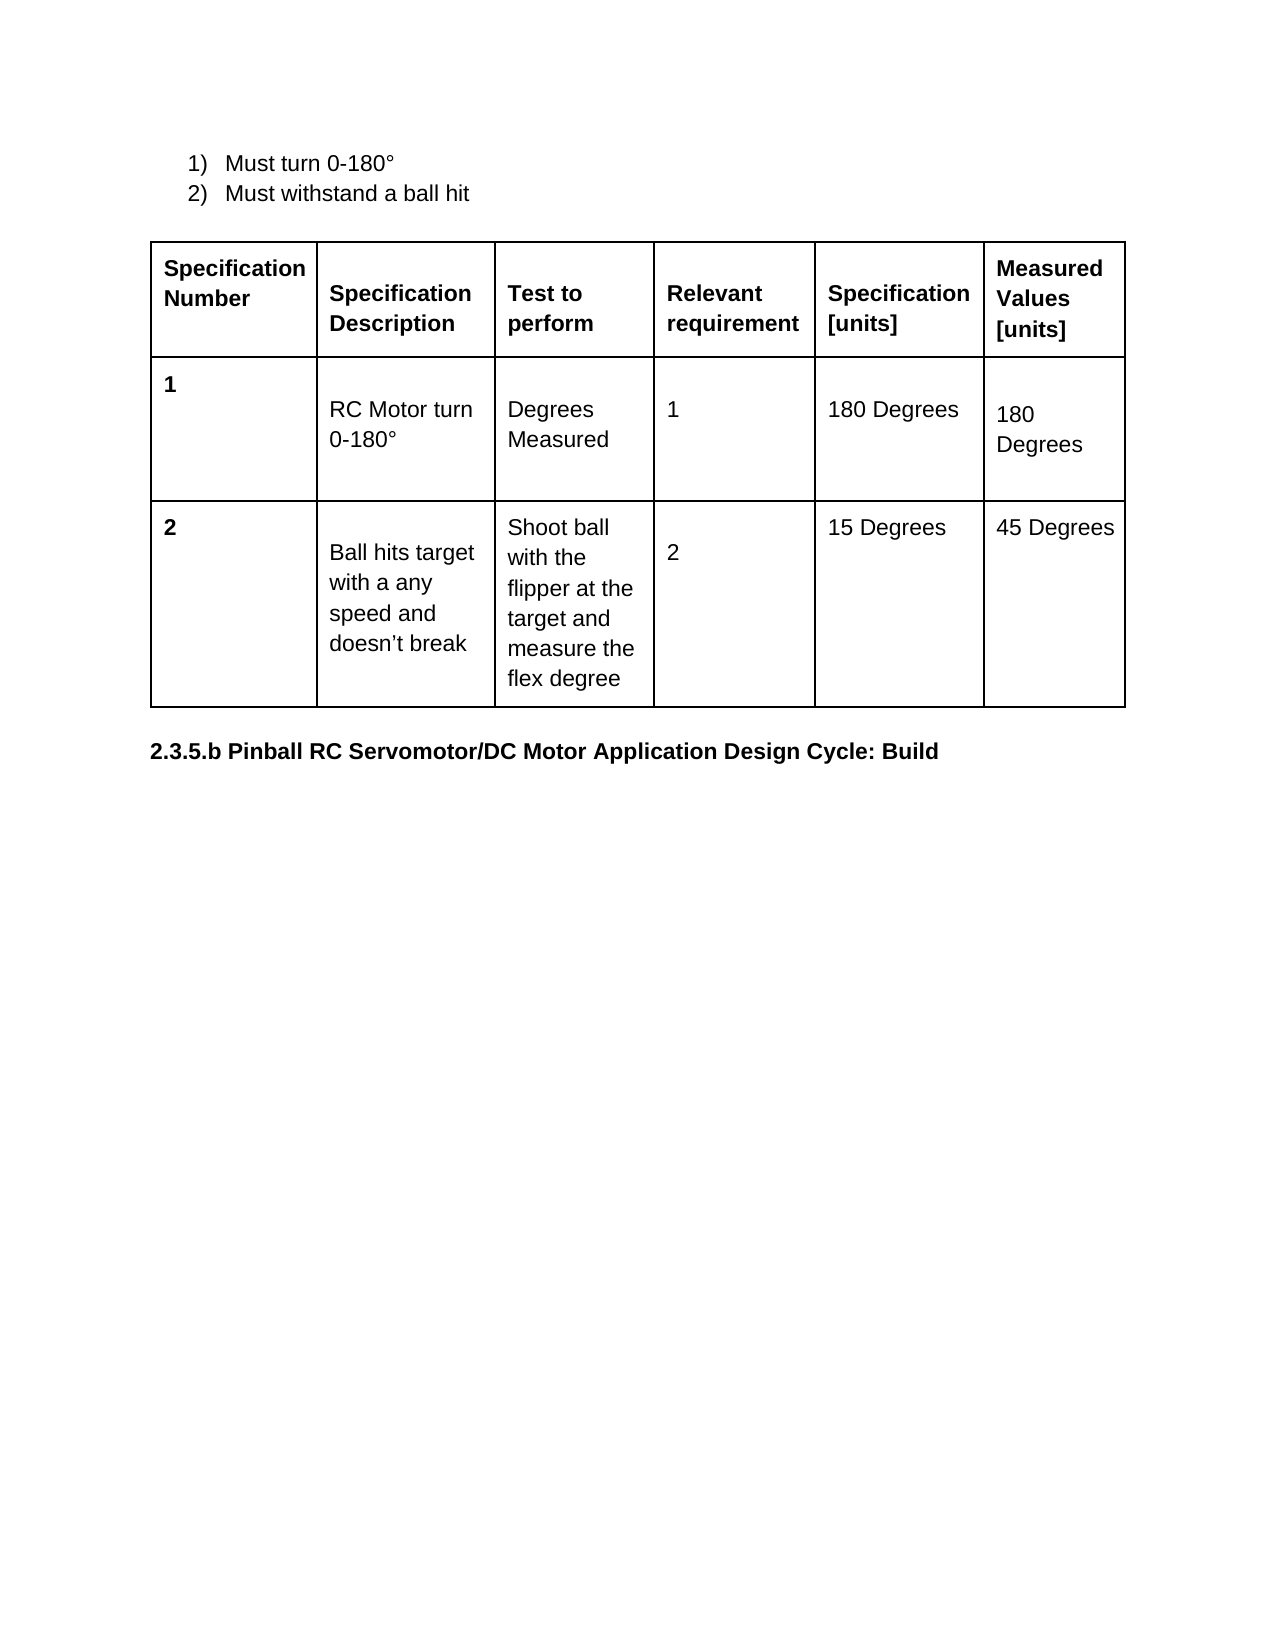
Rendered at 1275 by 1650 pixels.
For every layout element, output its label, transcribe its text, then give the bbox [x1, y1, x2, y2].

table_cell RC Motor turn 0-180° [318, 358, 494, 499]
list Must turn 0-180° [187, 150, 1125, 176]
table_cell Shoot ball with the flipper at the target and measure the flex degree [496, 502, 653, 706]
table_cell 180 Degrees [816, 358, 983, 499]
list Must withstand a ball hit [187, 180, 1125, 207]
table_cell 45 Degrees [985, 502, 1124, 706]
table_cell 180 Degrees [985, 358, 1124, 499]
table_header Specification [units] [816, 243, 983, 356]
table_cell 1 [152, 358, 316, 499]
table_header Test to perform [496, 243, 653, 356]
table_cell Degrees Measured [496, 358, 653, 499]
table_cell 2 [152, 502, 316, 706]
table_header Measured Values [units] [985, 243, 1124, 356]
table_cell 1 [655, 358, 814, 499]
table_cell 2 [655, 502, 814, 706]
table_header Specification Description [318, 243, 494, 356]
table_cell 15 Degrees [816, 502, 983, 706]
table_header Relevant requirement [655, 243, 814, 356]
table_cell Ball hits target with a any speed and doesn’t break [318, 502, 494, 706]
text 2.3.5.b Pinball RC Servomotor/DC Motor Application Design Cycle: Build [150, 738, 1125, 764]
table_header Specification Number [152, 243, 316, 356]
